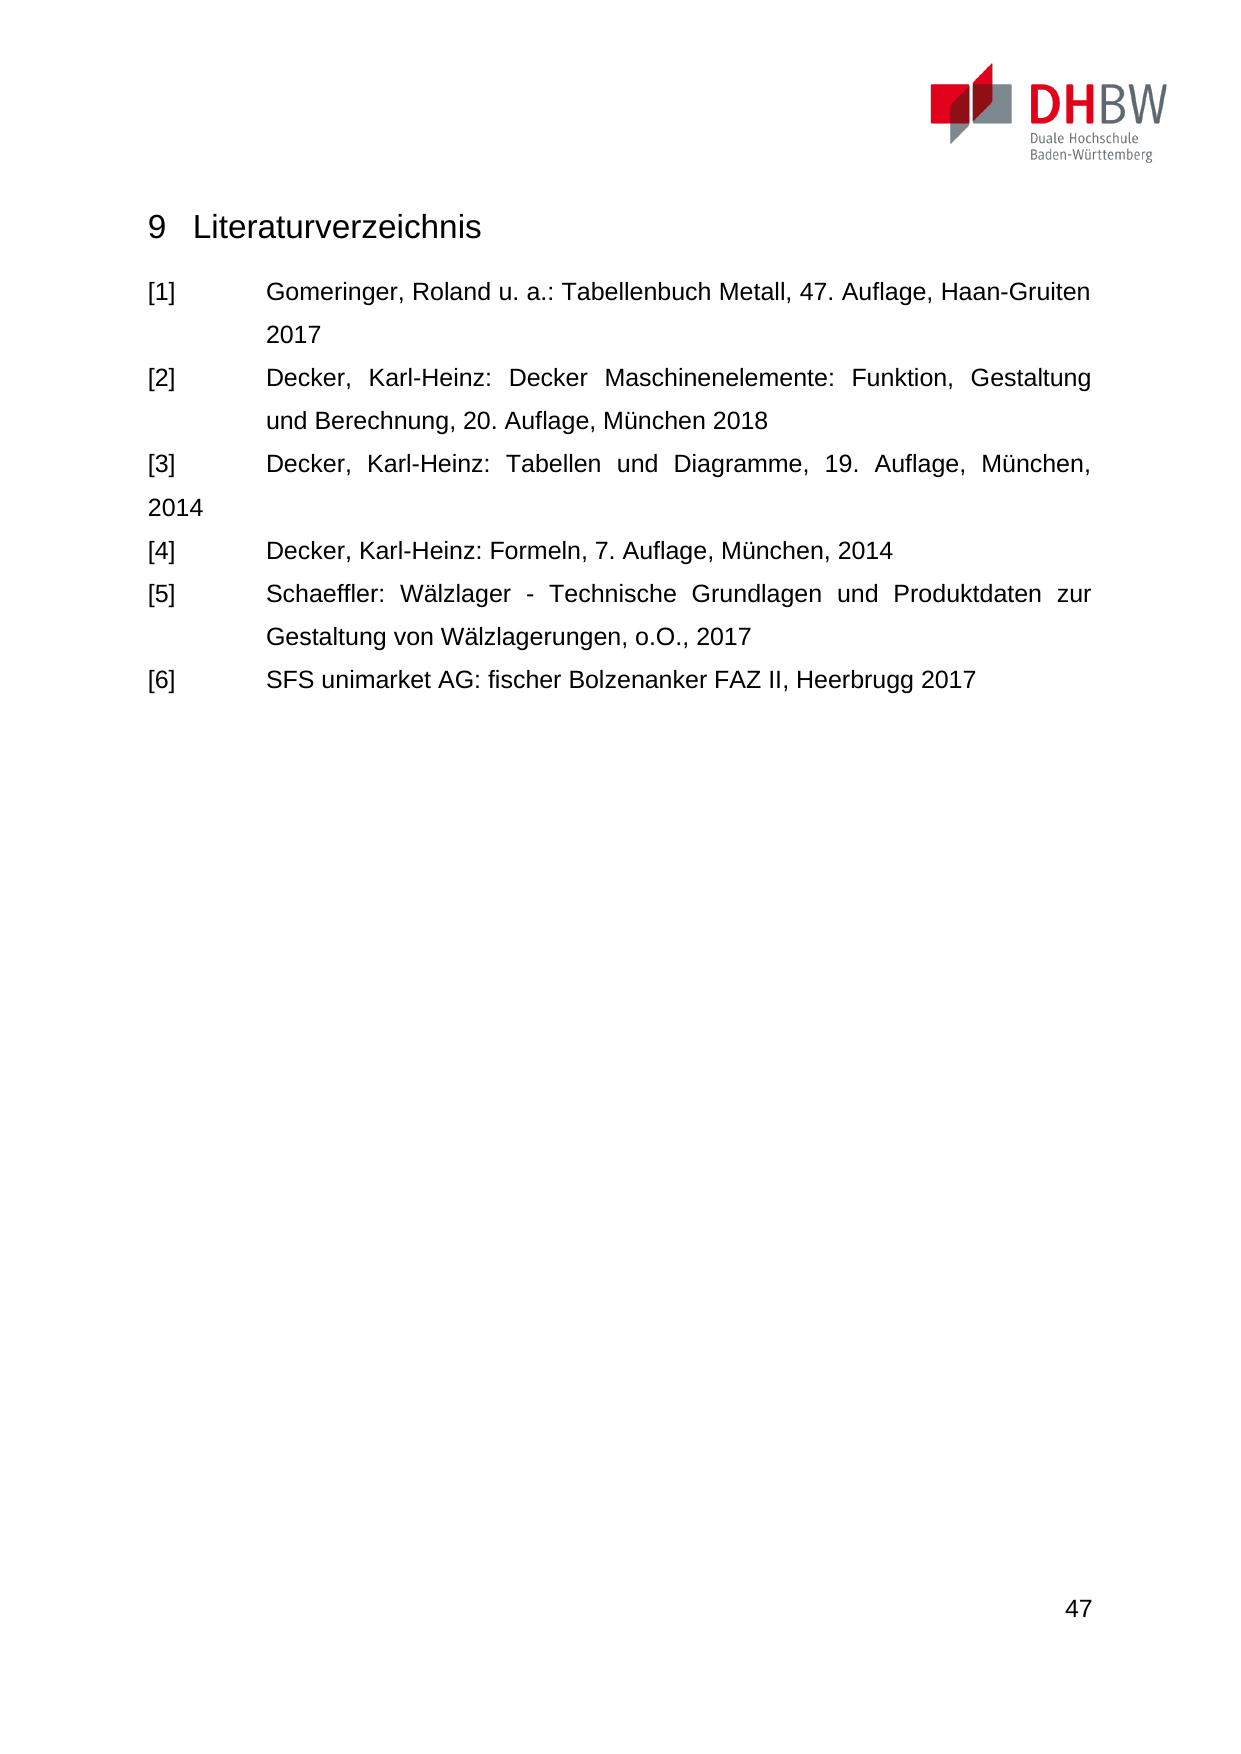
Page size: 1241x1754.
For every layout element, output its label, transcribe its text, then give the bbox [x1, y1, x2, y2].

text [2] Decker, Karl-Heinz: Decker Maschinenelemente: Funktion, Gestaltung und Berechnung, 20. Auflage, München 2018 [148, 363, 1092, 435]
picture [930, 63, 1167, 163]
text [5] Schaeffler: Wälzlager - Technische Grundlagen und Produktdaten zur Gestaltung von Wälzlagerungen, o.O., 2017 [148, 579, 1092, 651]
text [4] Decker, Karl-Heinz: Formeln, 7. Auflage, München, 2014 [148, 536, 1092, 564]
text [3] Decker, Karl-Heinz: Tabellen und Diagramme, 19. Auflage, München, 2014 [148, 449, 1092, 521]
subtitle Literaturverzeichnis [148, 207, 1092, 245]
text [1] Gomeringer, Roland u. a.: Tabellenbuch Metall, 47. Auflage, Haan-Gruiten 2017 [148, 277, 1092, 349]
text [6] SFS unimarket AG: fischer Bolzenanker FAZ II, Heerbrugg 2017 [148, 665, 1092, 694]
